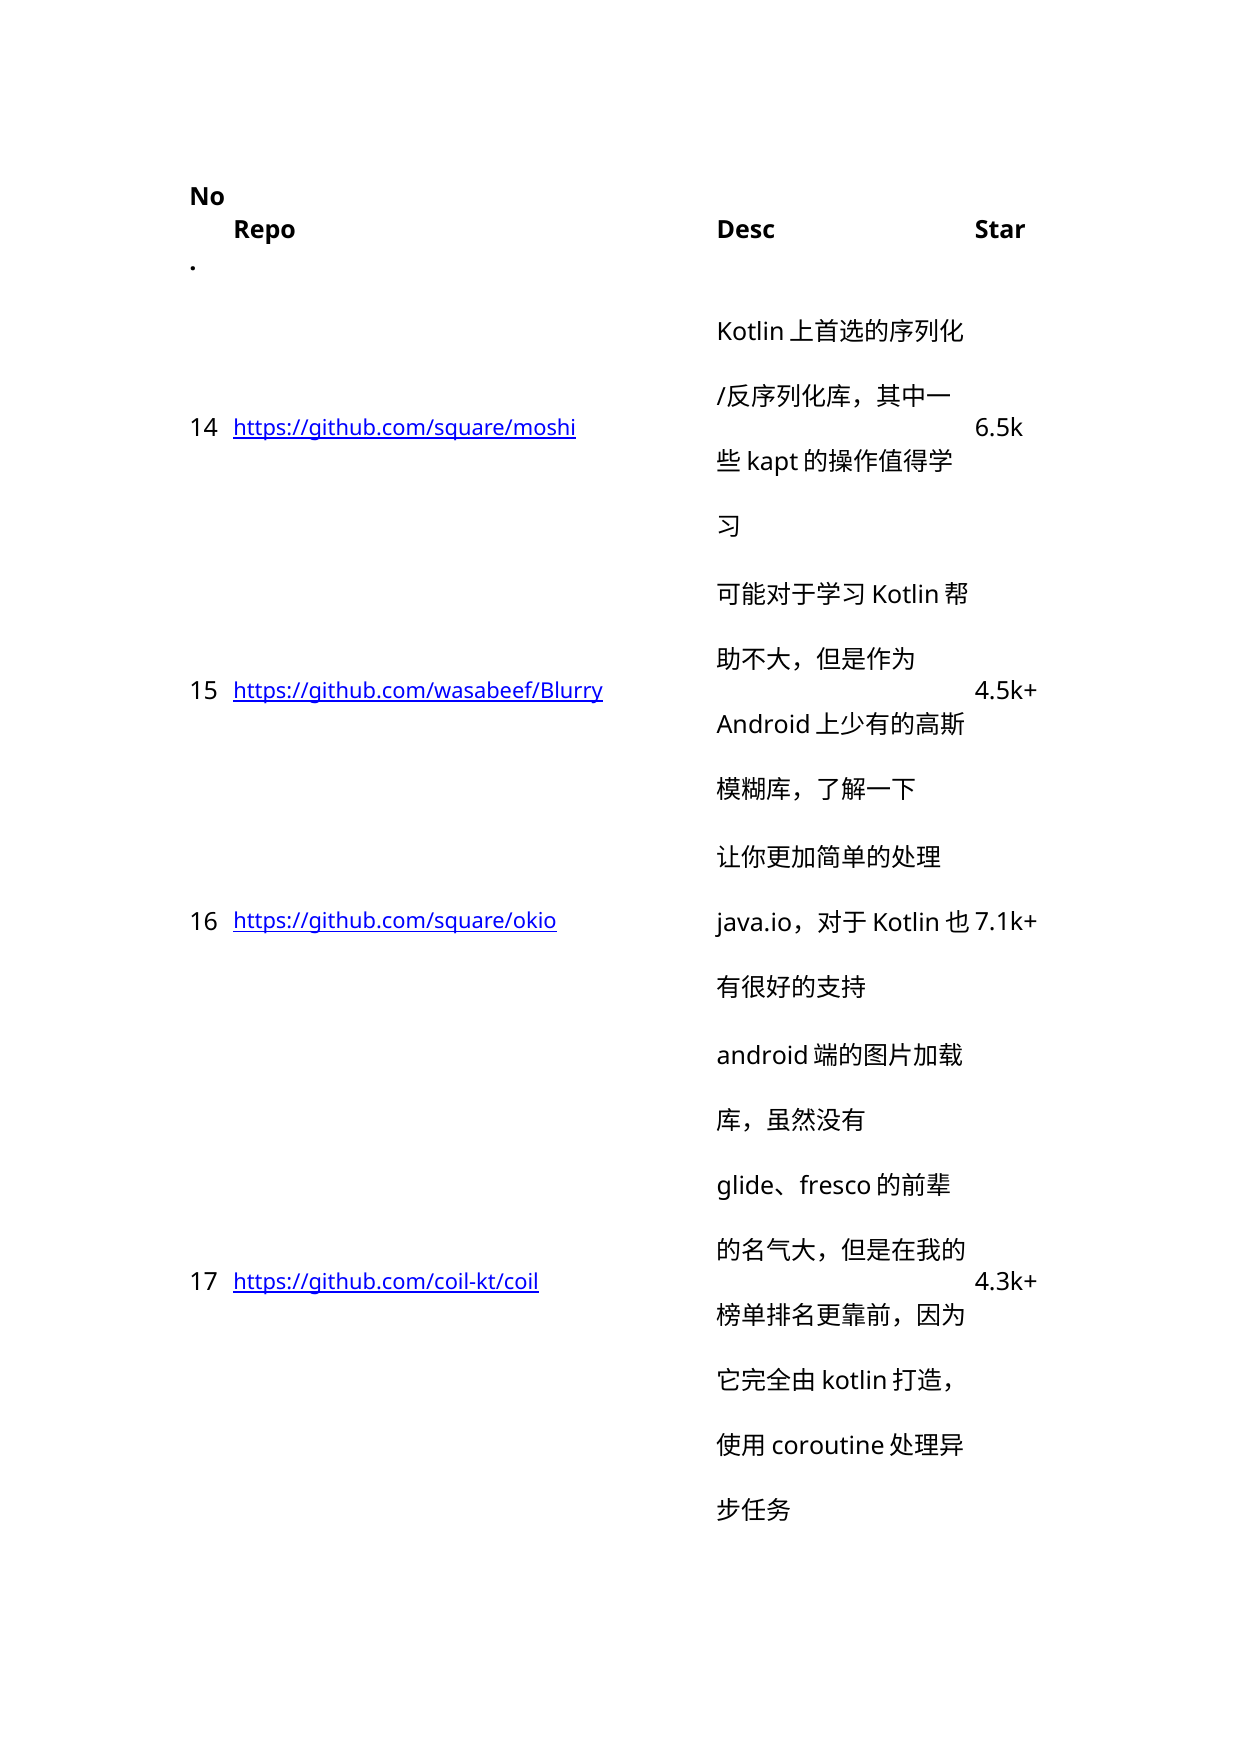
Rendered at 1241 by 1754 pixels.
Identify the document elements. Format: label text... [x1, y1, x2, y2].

table_cell https://github.com/wasabeef/Blurry [231, 558, 715, 821]
table_cell 14 [188, 295, 231, 558]
table_cell android端的图片加载库，虽然没有glide、fresco的前辈的名气大，但是在我的榜单排名更靠前，因为它完全由kotlin打造，使用coroutine处理异步任务 [715, 1020, 973, 1543]
table_cell 4.3k+ [973, 1020, 1053, 1543]
table_cell 16 [188, 821, 231, 1019]
table_cell Kotlin上首选的序列化/反序列化库，其中一些kapt的操作值得学习 [715, 295, 973, 558]
table_cell 7.1k+ [973, 821, 1053, 1019]
table_cell https://github.com/square/moshi [231, 295, 715, 558]
table_header Repo [231, 162, 715, 295]
table_cell 17 [188, 1020, 231, 1543]
table_header No. [188, 162, 231, 295]
table_cell 可能对于学习Kotlin帮助不大，但是作为Android上少有的高斯模糊库，了解一下 [715, 558, 973, 821]
table_cell 15 [188, 558, 231, 821]
table_cell 4.5k+ [973, 558, 1053, 821]
table_cell https://github.com/square/okio [231, 821, 715, 1019]
table_cell https://github.com/coil-kt/coil [231, 1020, 715, 1543]
table_header Desc [715, 162, 973, 295]
table_cell 让你更加简单的处理java.io，对于Kotlin也有很好的支持 [715, 821, 973, 1019]
table_cell 6.5k [973, 295, 1053, 558]
table_header Star [973, 162, 1053, 295]
